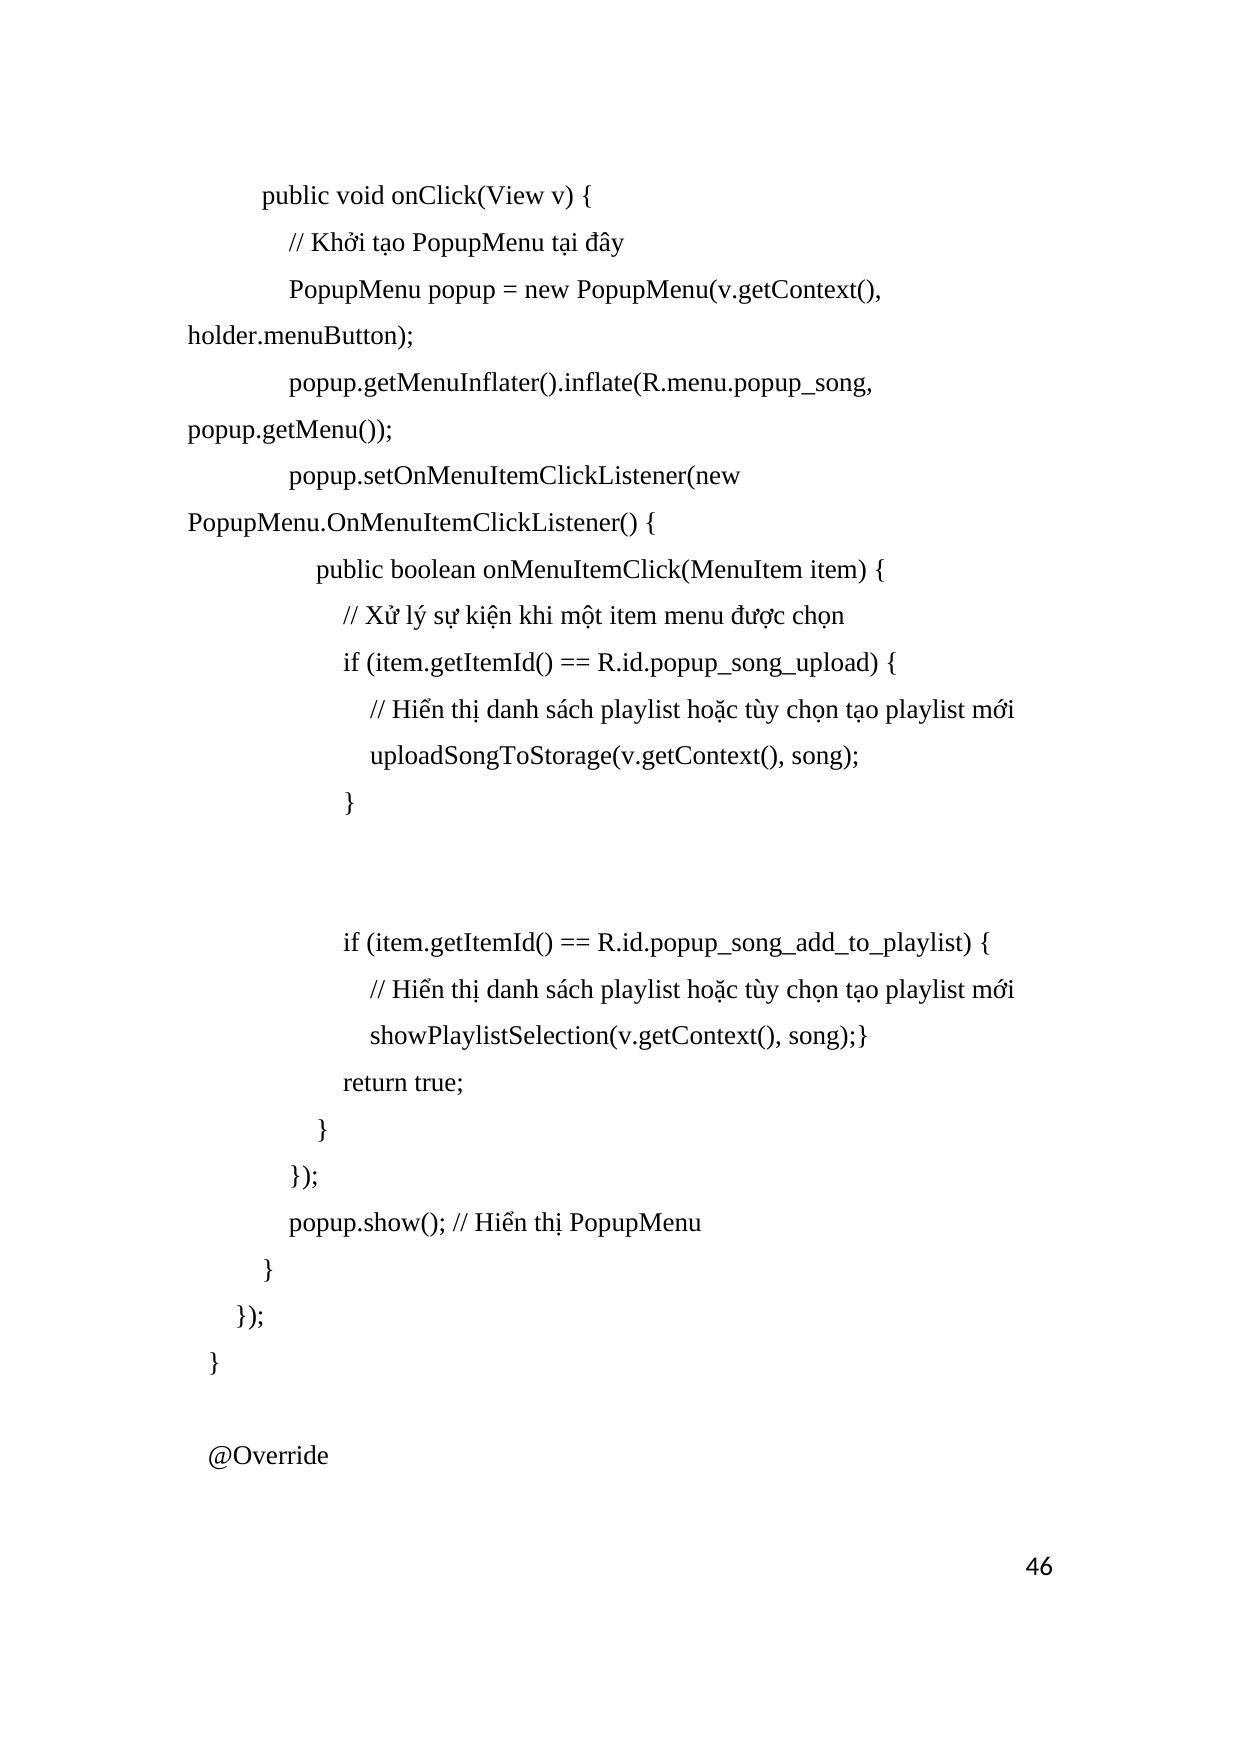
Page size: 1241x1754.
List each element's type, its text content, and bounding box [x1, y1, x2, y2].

text }); [187, 1299, 1053, 1331]
text } [187, 1346, 1053, 1377]
text popup.show(); // Hiển thị PopupMenu [187, 1206, 1053, 1237]
text } [187, 1113, 1053, 1144]
text @Override [187, 1439, 1053, 1471]
text } [187, 786, 1053, 817]
text return true; [187, 1066, 1053, 1097]
text uploadSongToStorage(v.getContext(), song); [187, 739, 1053, 771]
text PopupMenu popup = new PopupMenu(v.getContext(), holder.menuButton); [187, 273, 1053, 351]
text if (item.getItemId() == R.id.popup_song_add_to_playlist) { [187, 926, 1053, 957]
text popup.getMenuInflater().inflate(R.menu.popup_song, popup.getMenu()); [187, 366, 1053, 444]
text showPlaylistSelection(v.getContext(), song);} [187, 1019, 1053, 1051]
text popup.setOnMenuItemClickListener(new PopupMenu.OnMenuItemClickListener() { [187, 459, 1053, 537]
text }); [187, 1159, 1053, 1191]
text // Xử lý sự kiện khi một item menu được chọn [187, 599, 1053, 631]
text public void onClick(View v) { [187, 179, 1053, 211]
text } [187, 1253, 1053, 1284]
text public boolean onMenuItemClick(MenuItem item) { [187, 553, 1053, 584]
text // Hiển thị danh sách playlist hoặc tùy chọn tạo playlist mới [187, 693, 1053, 724]
text if (item.getItemId() == R.id.popup_song_upload) { [187, 646, 1053, 677]
text // Khởi tạo PopupMenu tại đây [187, 226, 1053, 257]
text // Hiển thị danh sách playlist hoặc tùy chọn tạo playlist mới [187, 973, 1053, 1004]
